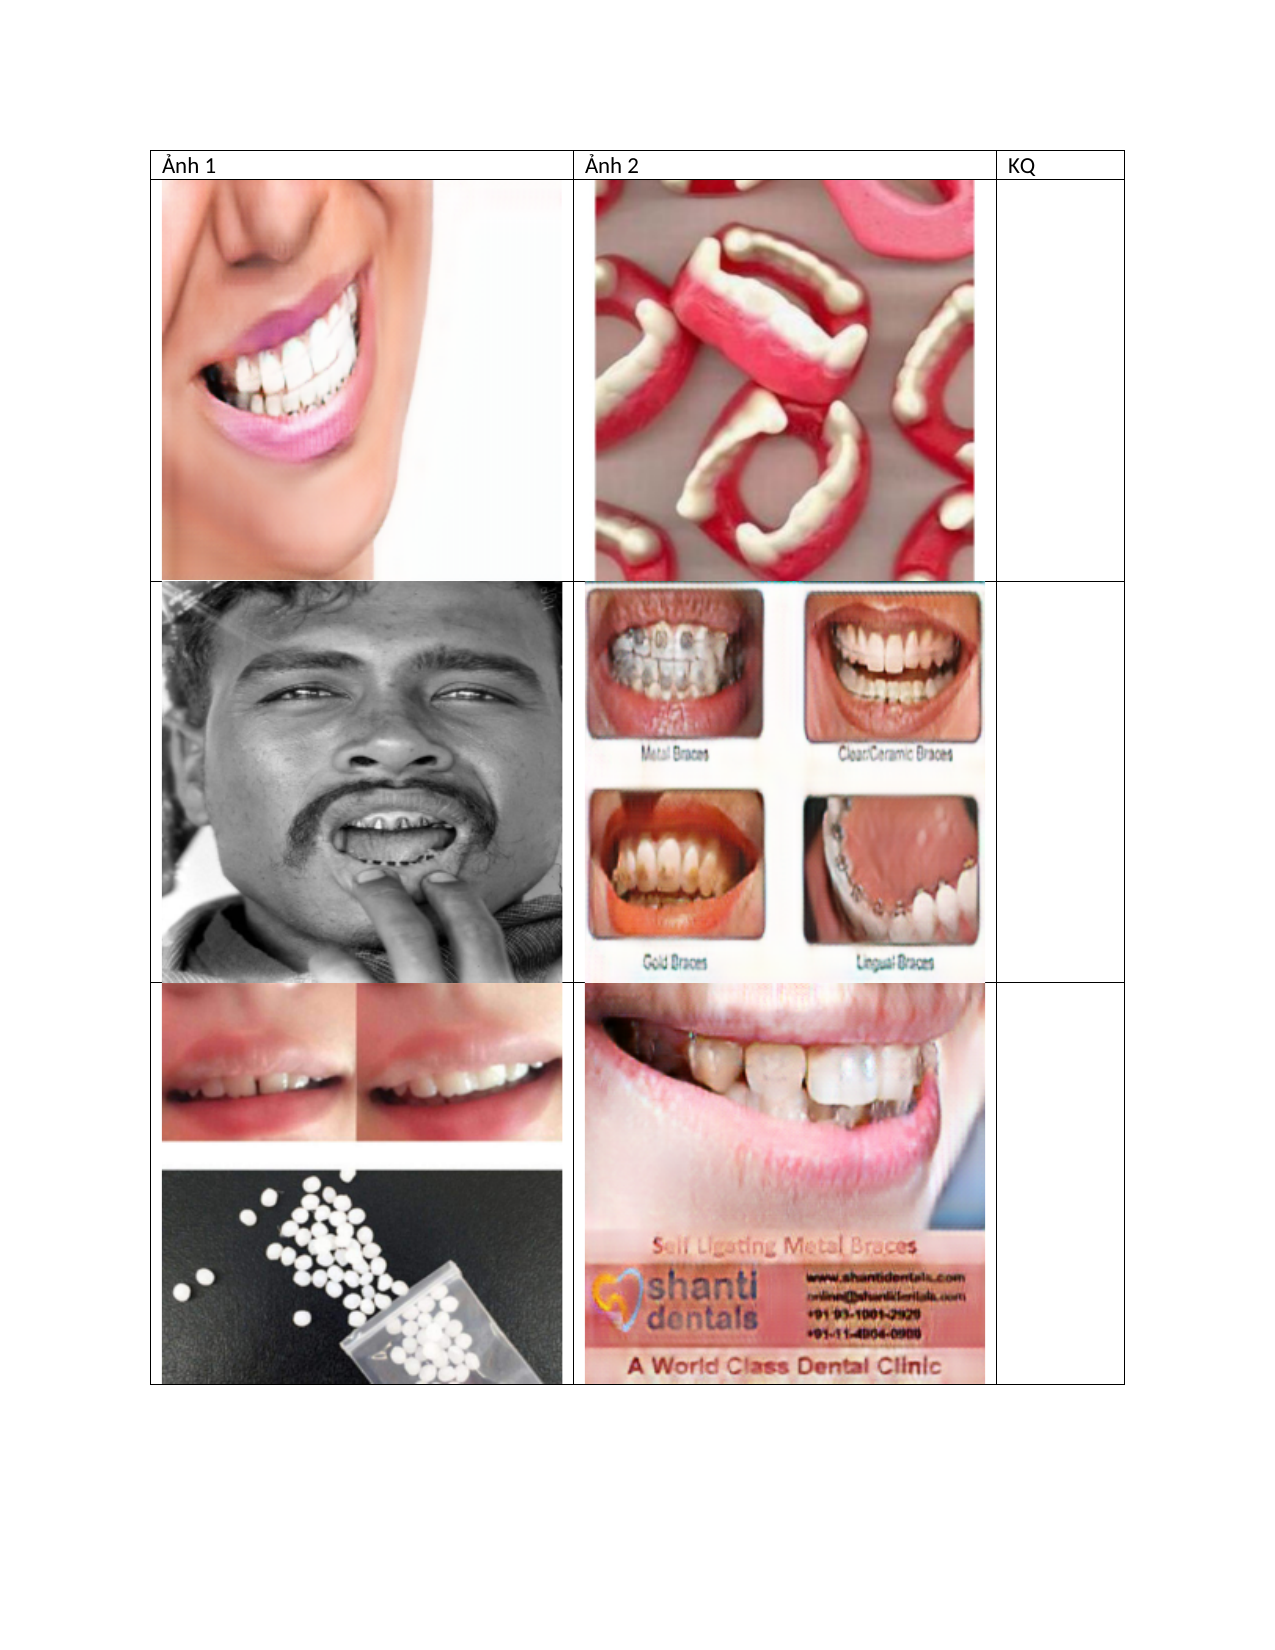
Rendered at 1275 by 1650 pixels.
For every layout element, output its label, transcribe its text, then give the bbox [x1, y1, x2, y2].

picture [584, 180, 986, 1384]
table_cell [986, 582, 996, 982]
table_header Ảnh 1 [151, 151, 573, 179]
table_cell [151, 180, 573, 581]
table_cell [997, 983, 1124, 1384]
table_cell [151, 582, 161, 982]
table_cell [563, 582, 573, 982]
table_header Ảnh 2 [574, 151, 996, 179]
table_cell [574, 983, 584, 1384]
table_cell [997, 582, 1124, 982]
table_cell [574, 180, 584, 581]
table_cell [997, 180, 1124, 581]
table_cell [986, 180, 996, 581]
table_cell [563, 983, 573, 1384]
table_cell [986, 983, 996, 1384]
picture [161, 180, 562, 580]
picture [161, 581, 563, 1384]
table_cell [151, 983, 161, 1384]
table_header KQ [997, 151, 1124, 179]
table_cell [574, 582, 584, 982]
